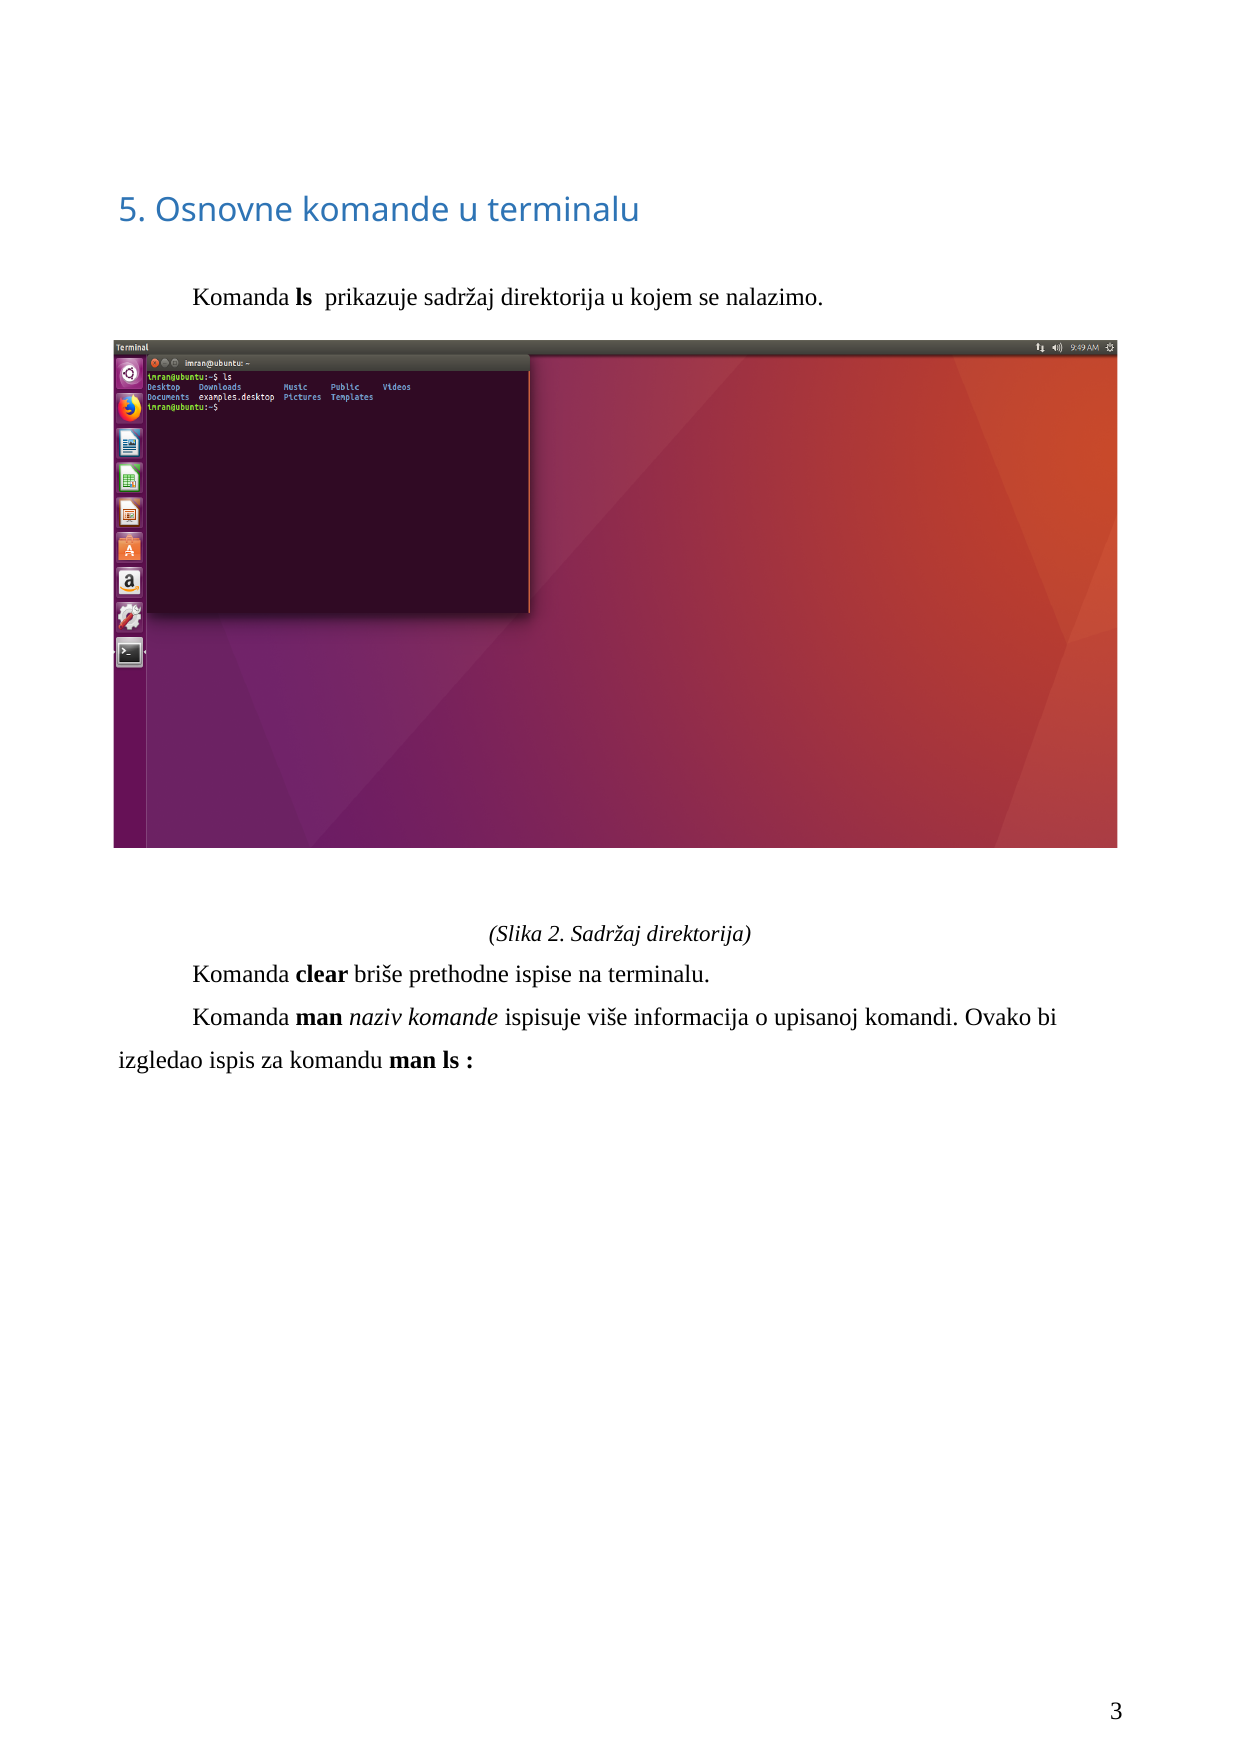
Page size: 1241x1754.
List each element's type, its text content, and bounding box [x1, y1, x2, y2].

text Komanda man naziv komande ispisuje više informacija o upisanoj komandi. Ovako bi izgledao ispis za komandu man ls : [118, 1002, 1122, 1074]
subtitle 5. Osnovne komande u terminalu [118, 186, 1122, 232]
text Komanda clear briše prethodne ispise na terminalu. [118, 959, 1122, 988]
text Komanda ls prikazuje sadržaj direktorija u kojem se nalazimo. [118, 282, 1122, 311]
picture [113, 340, 1118, 848]
text (Slika 2. Sadržaj direktorija) [118, 920, 1122, 946]
